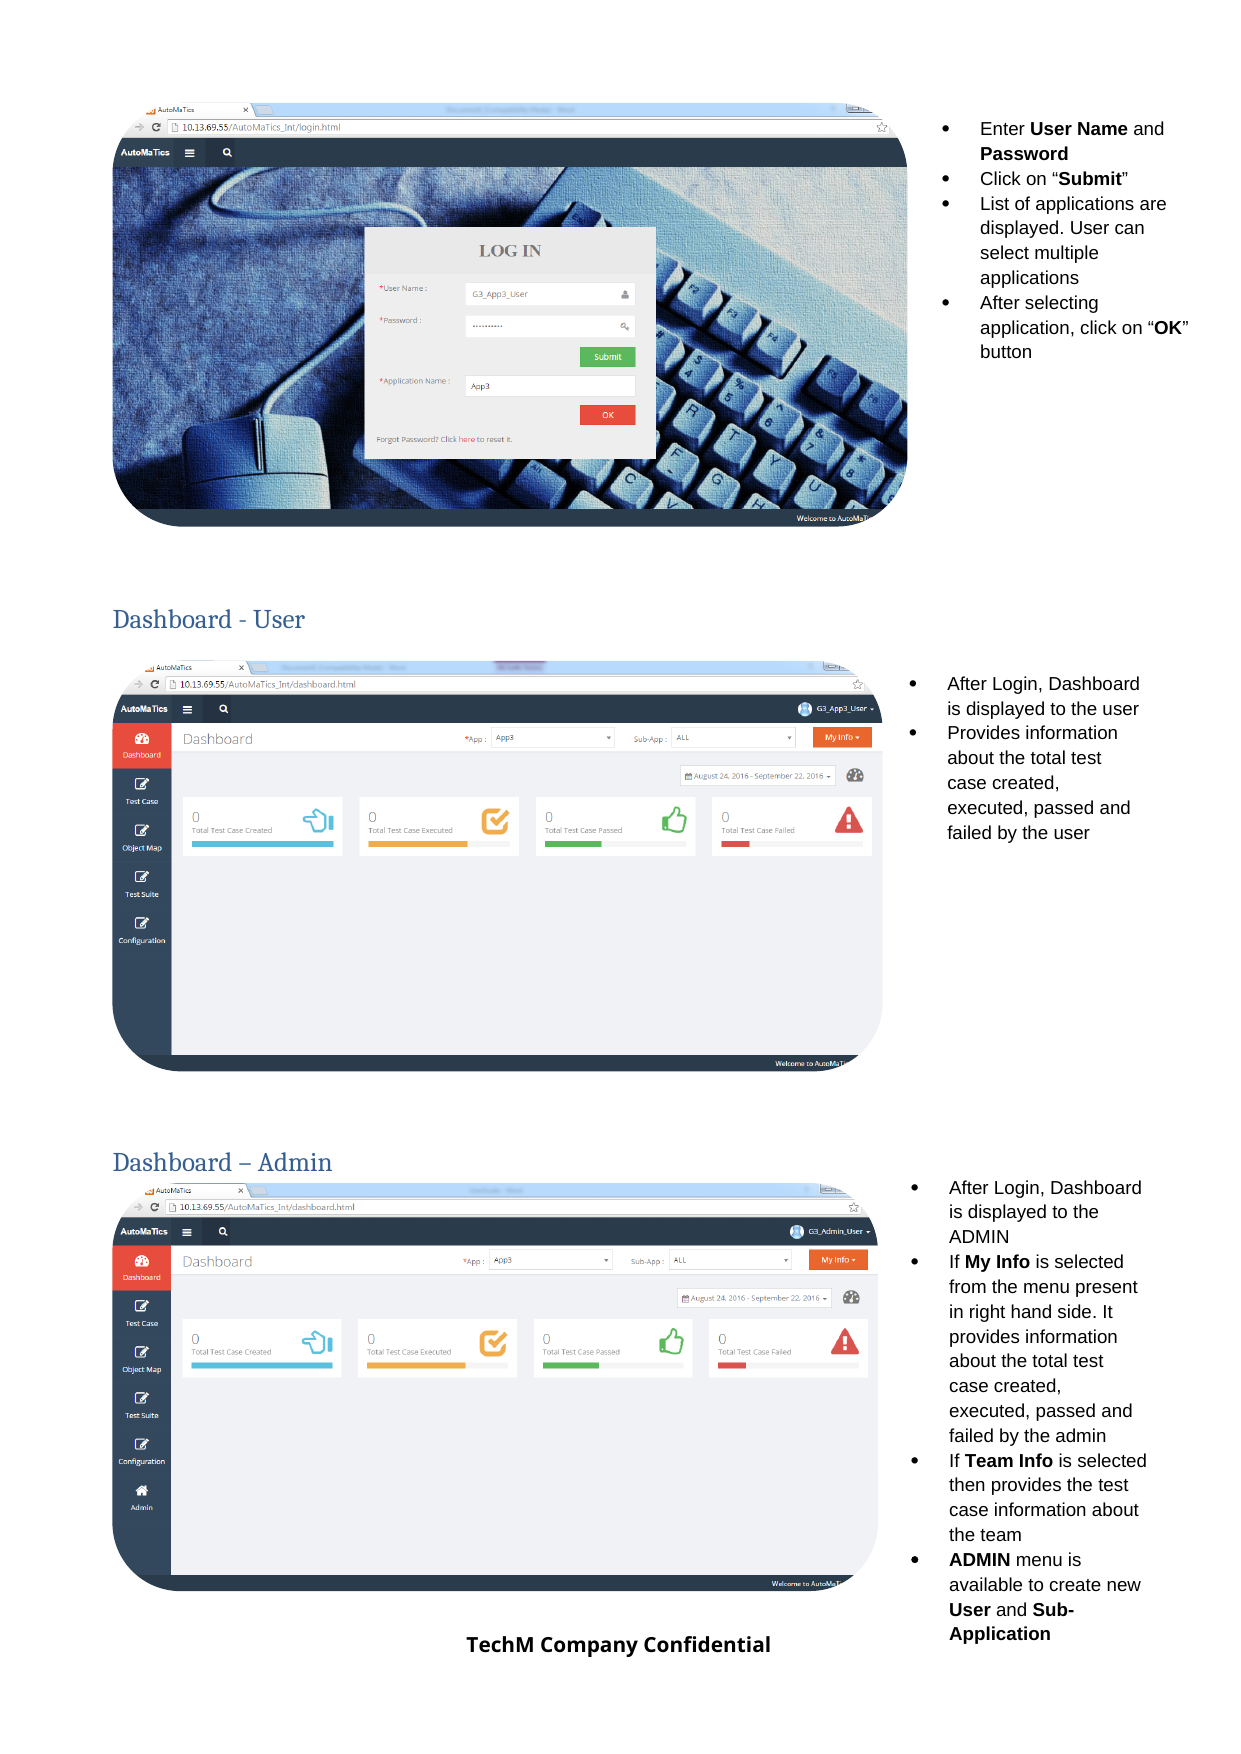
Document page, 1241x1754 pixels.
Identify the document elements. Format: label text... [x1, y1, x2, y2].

text Dashboard - User [112, 604, 1125, 635]
picture [112, 660, 883, 1072]
subtitle Dashboard – Admin [112, 1147, 1125, 1178]
picture [112, 1183, 879, 1592]
picture [112, 102, 908, 527]
